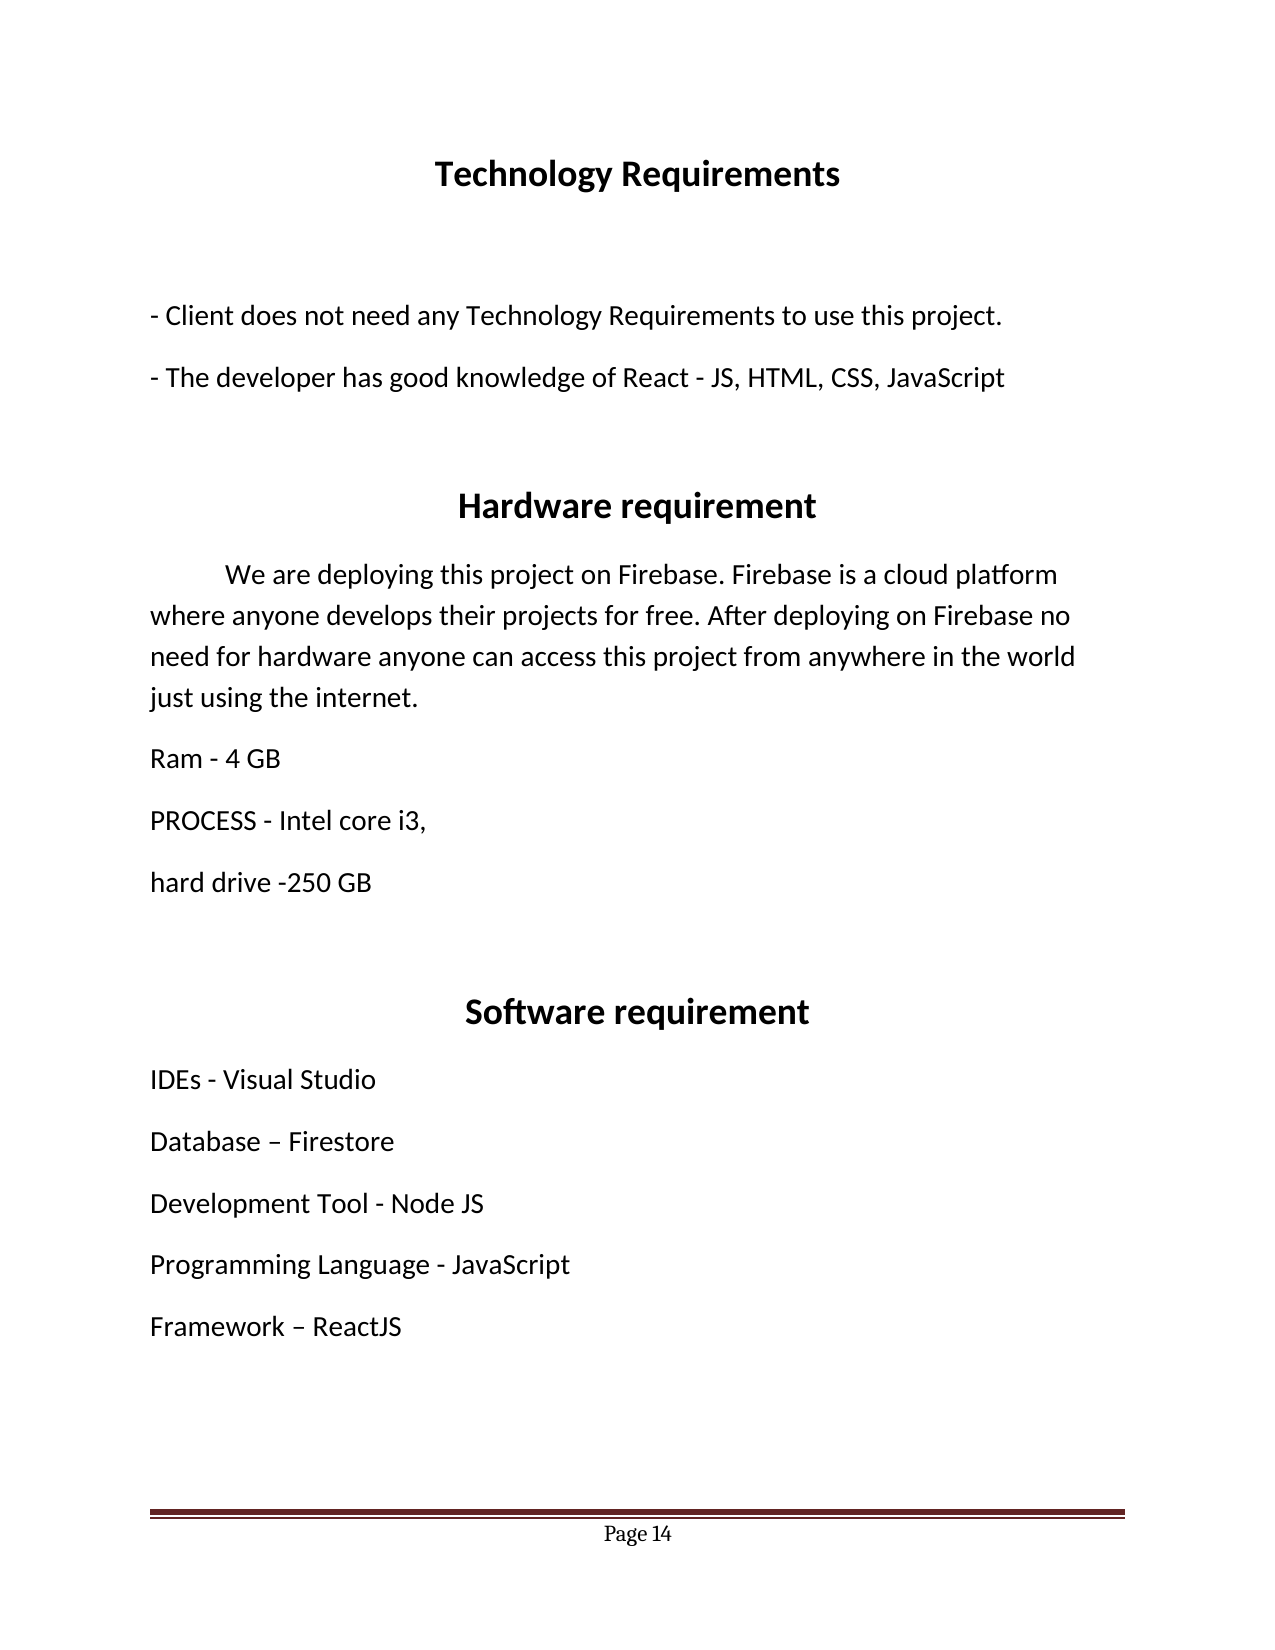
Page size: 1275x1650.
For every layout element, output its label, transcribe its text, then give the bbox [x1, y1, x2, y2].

text IDEs - Visual Studio [150, 1061, 1125, 1097]
text Technology Requirements [150, 150, 1125, 196]
text - The developer has good knowledge of React - JS, HTML, CSS, JavaScript [150, 359, 1125, 394]
text - Client does not need any Technology Requirements to use this project. [150, 297, 1125, 333]
text hard drive -250 GB [150, 864, 1125, 900]
text Framework – ReactJS [150, 1308, 1125, 1344]
text Ram - 4 GB [150, 741, 1125, 776]
text PROCESS - Intel core i3, [150, 802, 1125, 838]
text Software requirement [150, 988, 1125, 1033]
text Database – Firestore [150, 1123, 1125, 1158]
text Programming Language - JavaScript [150, 1246, 1125, 1282]
text We are deploying this project on Firebase. Firebase is a cloud platform where anyone develops their projects for free. After deploying on Firebase no need for hardware anyone can access this project from anywhere in the world just using the internet. [150, 556, 1125, 714]
text Development Tool - Node JS [150, 1185, 1125, 1220]
text Hardware requirement [150, 482, 1125, 528]
